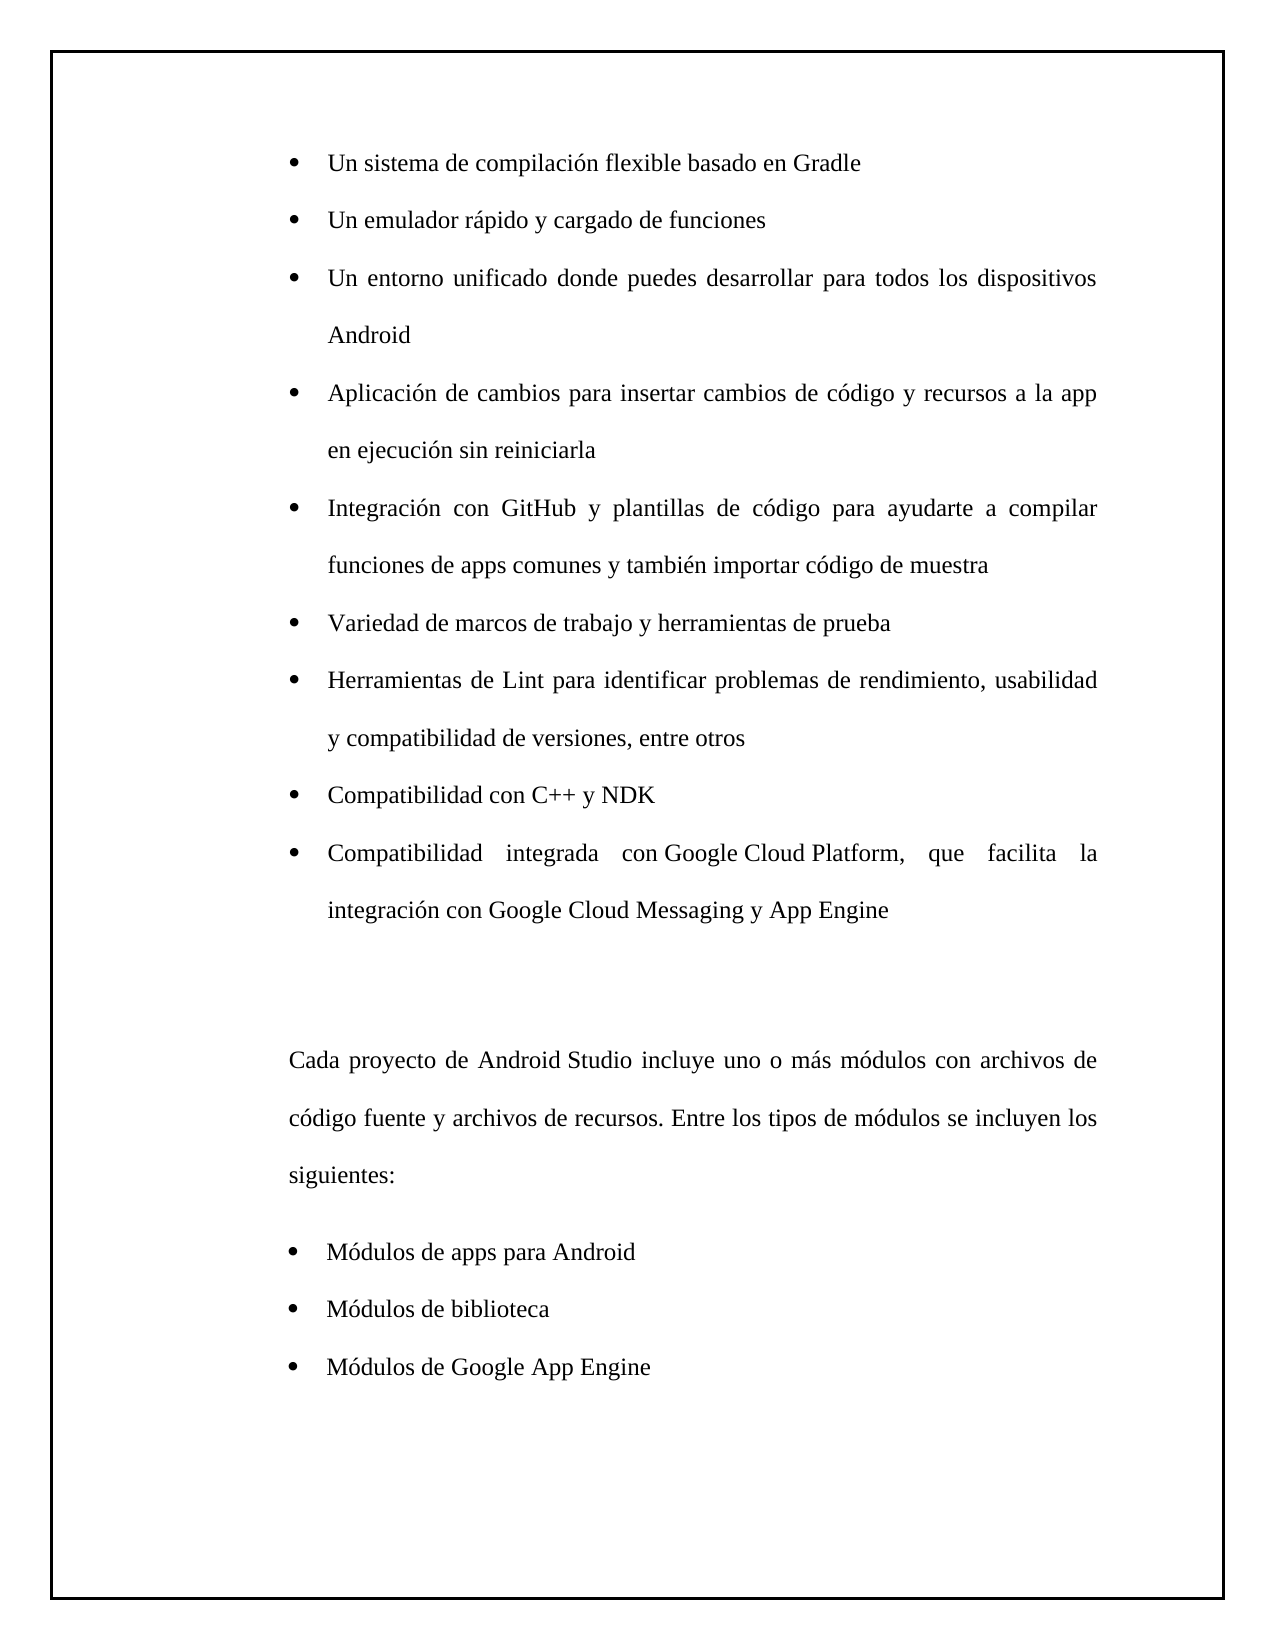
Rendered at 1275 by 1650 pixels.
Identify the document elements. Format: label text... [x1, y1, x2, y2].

list Módulos de Google App Engine [288, 1352, 1098, 1381]
list Aplicación de cambios para insertar cambios de código y recursos a la app en ejecución sin reiniciarla [290, 378, 1098, 464]
list Un entorno unificado donde puedes desarrollar para todos los dispositivos Android [290, 263, 1098, 349]
list Herramientas de Lint para identificar problemas de rendimiento, usabilidad y compatibilidad de versiones, entre otros [290, 665, 1098, 751]
list Un emulador rápido y cargado de funciones [290, 205, 1098, 234]
list Compatibilidad con C++ y NDK [290, 780, 1098, 809]
list Compatibilidad integrada con Google Cloud Platform, que facilita la integración con Google Cloud Messaging y App Engine [290, 838, 1098, 924]
text Cada proyecto de Android Studio incluye uno o más módulos con archivos de código fuente y archivos de recursos. Entre los tipos de módulos se incluyen los siguientes: [288, 1046, 1098, 1189]
list Variedad de marcos de trabajo y herramientas de prueba [290, 608, 1098, 636]
list Integración con GitHub y plantillas de código para ayudarte a compilar funciones de apps comunes y también importar código de muestra [290, 493, 1098, 579]
list Un sistema de compilación flexible basado en Gradle [290, 148, 1098, 176]
list Módulos de apps para Android [288, 1237, 1098, 1266]
list Módulos de biblioteca [288, 1294, 1098, 1323]
